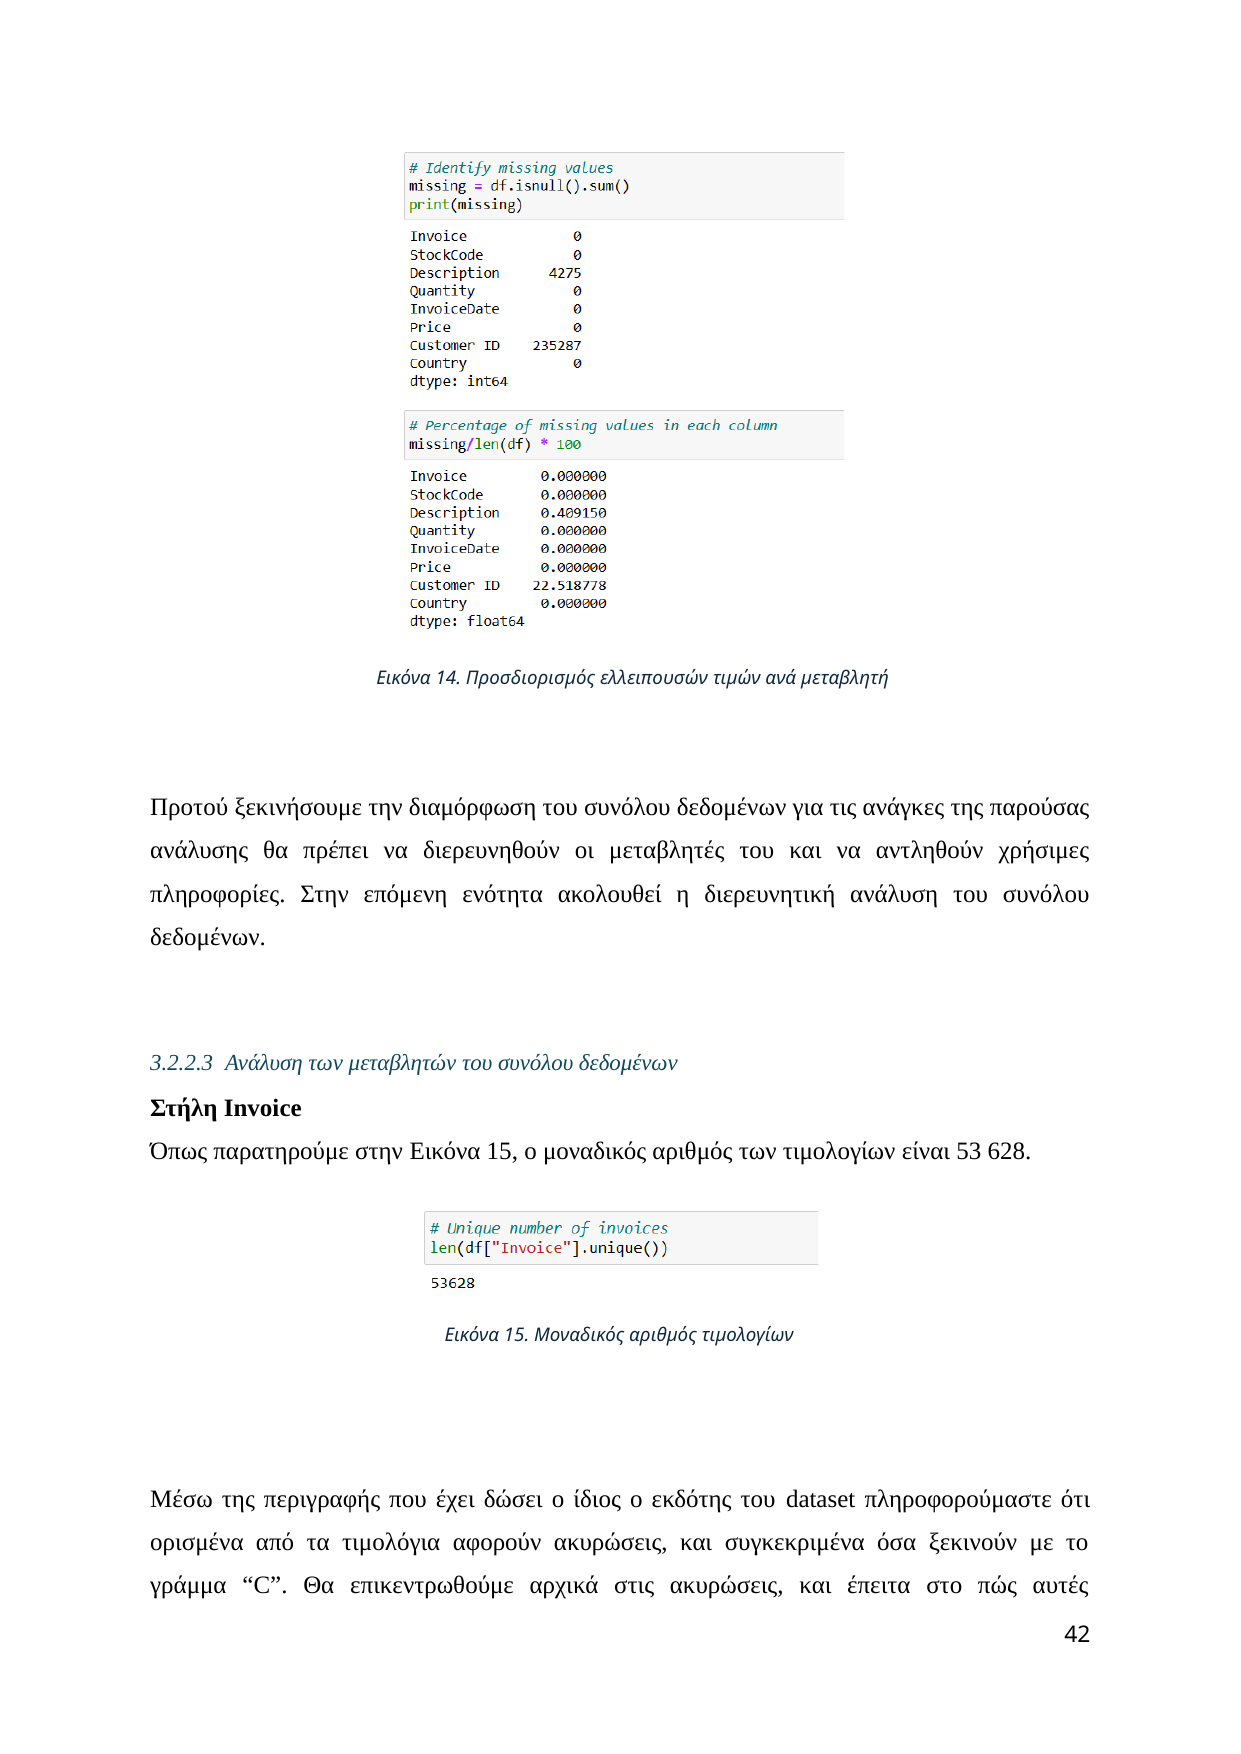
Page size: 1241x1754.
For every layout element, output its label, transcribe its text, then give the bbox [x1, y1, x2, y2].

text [150, 1484, 1090, 1599]
text Όπως παρατηρούμε στην Εικόνα 15, ο μοναδικός αριθμός των τιμολογίων είναι 53 628. [150, 1136, 1090, 1165]
text Προτού ξεκινήσουμε την διαμόρφωση του συνόλου δεδομένων για τις ανάγκες της παρούσας ανάλυσης θα πρέπει να διερευνηθούν οι μεταβλητές του και να αντληθούν χρήσιμες πληροφορίες. Στην επόμενη ενότητα ακολουθεί η διερευνητική ανάλυση του συνόλου δεδομένων. [150, 792, 1090, 951]
picture [421, 1208, 819, 1312]
subtitle Ανάλυση των μεταβλητών του συνόλου δεδομένων [150, 1049, 1090, 1076]
picture [400, 150, 845, 633]
text Στήλη Invoice [150, 1093, 1090, 1122]
